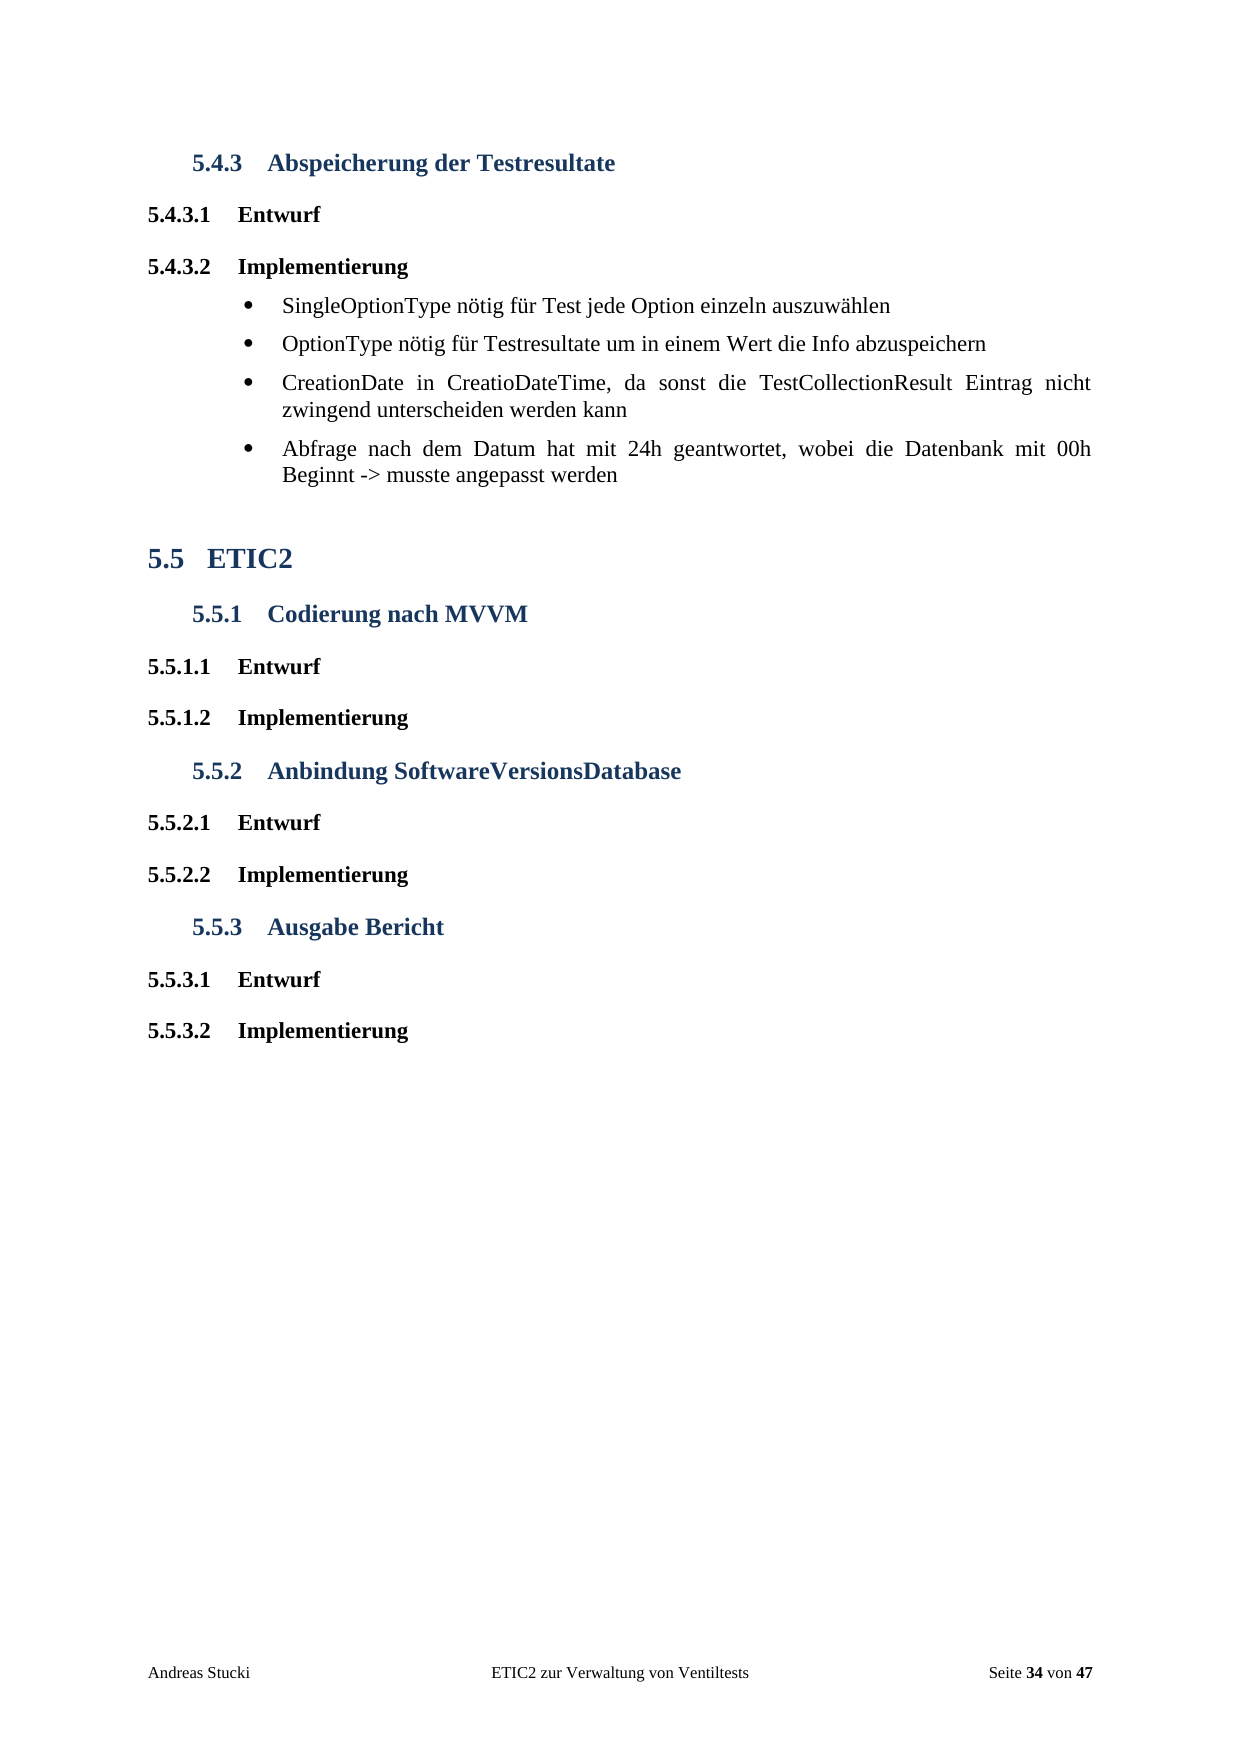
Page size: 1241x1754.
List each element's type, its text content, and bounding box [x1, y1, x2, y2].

subtitle Entwurf [148, 201, 1092, 228]
subtitle ETIC2 [148, 541, 1092, 574]
subtitle Entwurf [148, 653, 1092, 679]
subtitle Entwurf [148, 966, 1092, 992]
list CreationDate in CreatioDateTime, da sonst die TestCollectionResult Eintrag nicht zwingend unterscheiden werden kann [244, 369, 1092, 422]
subtitle Implementierung [148, 704, 1092, 731]
subtitle Implementierung [148, 1017, 1092, 1044]
subtitle Abspeicherung der Testresultate [192, 148, 1092, 176]
subtitle Ausgabe Bericht [192, 912, 1092, 941]
subtitle Codierung nach MVVM [192, 599, 1092, 628]
list SingleOptionType nötig für Test jede Option einzeln auszuwählen [244, 292, 1092, 318]
list OptionType nötig für Testresultate um in einem Wert die Info abzuspeichern [244, 331, 1092, 357]
subtitle Entwurf [148, 809, 1092, 836]
subtitle Implementierung [148, 253, 1092, 279]
subtitle Anbindung SoftwareVersionsDatabase [192, 756, 1092, 784]
list Abfrage nach dem Datum hat mit 24h geantwortet, wobei die Datenbank mit 00h Beginnt -> musste angepasst werden [244, 434, 1092, 487]
subtitle Implementierung [148, 861, 1092, 887]
